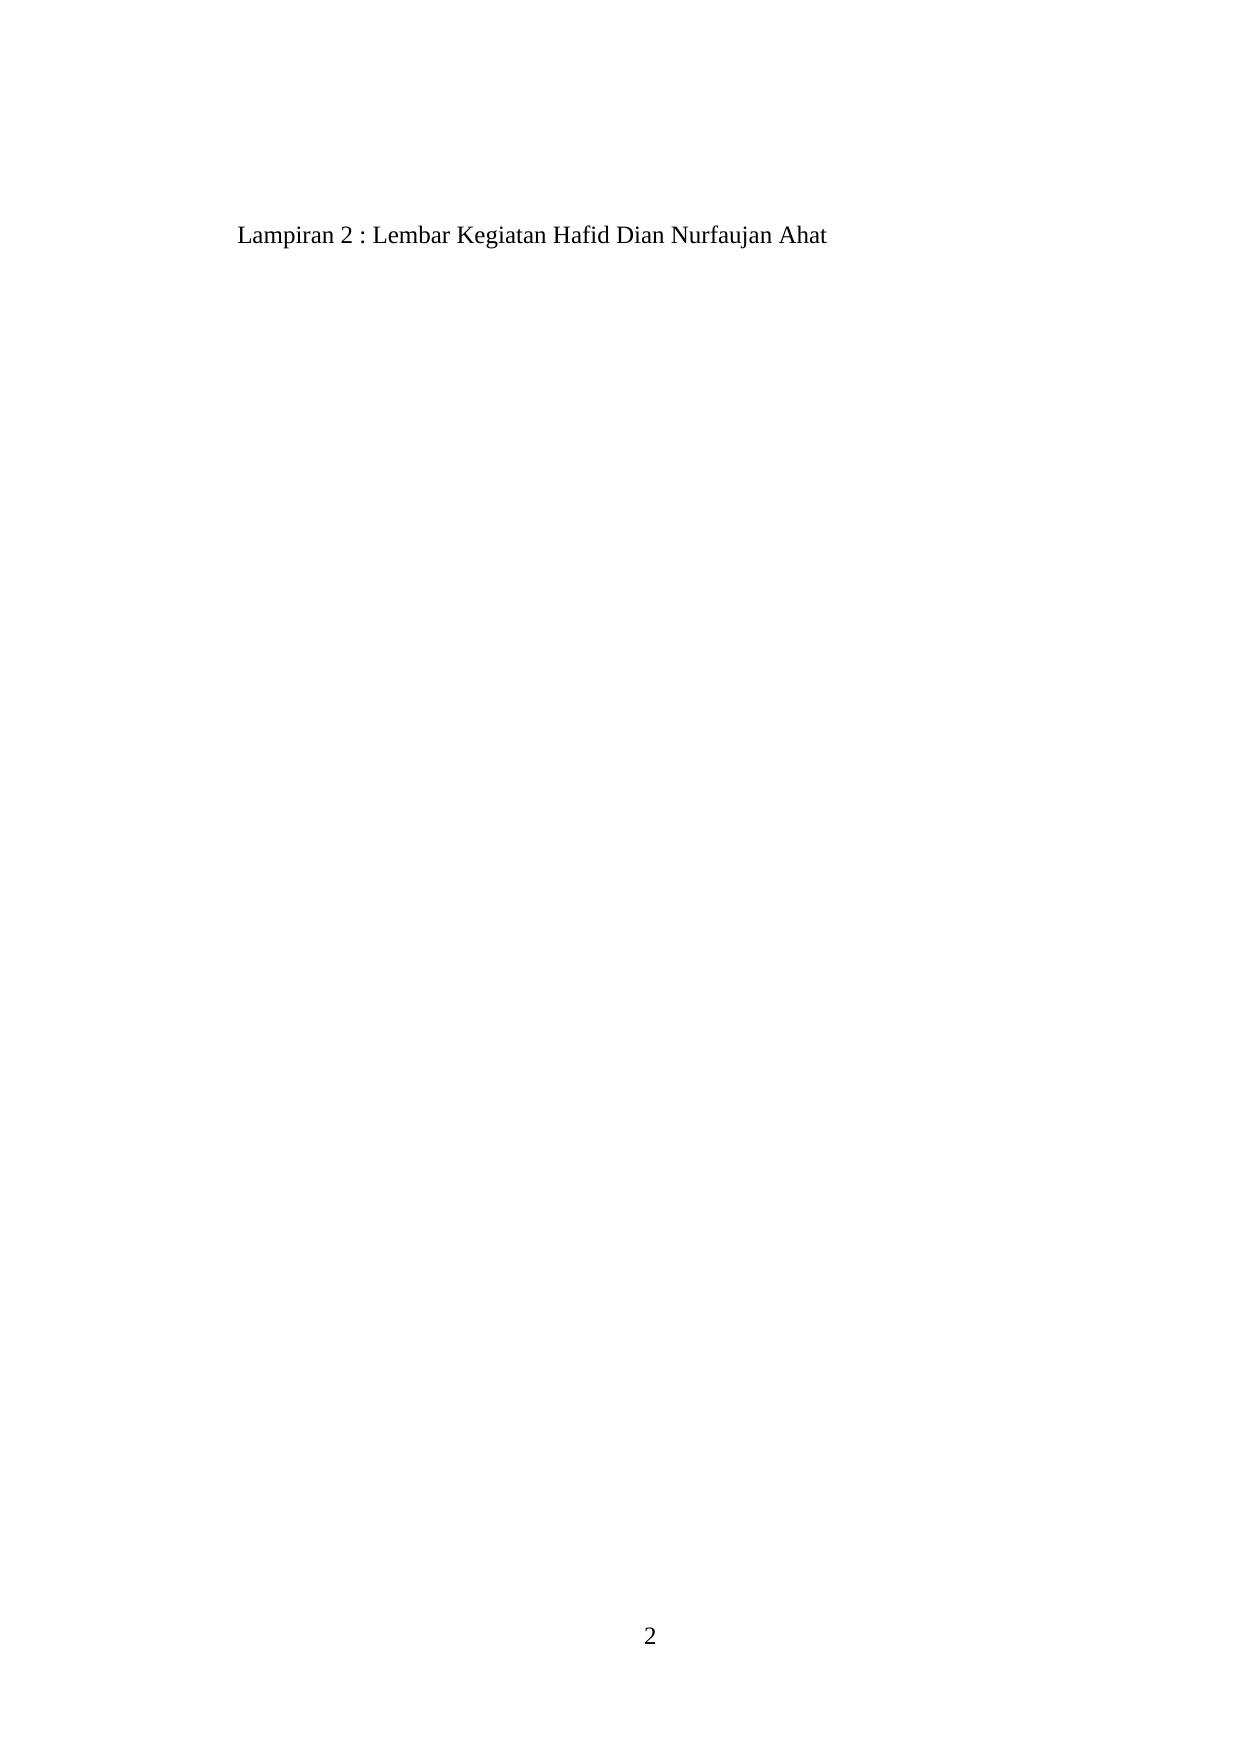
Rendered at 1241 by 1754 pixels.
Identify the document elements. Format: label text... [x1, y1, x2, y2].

text Lampiran 2 : Lembar Kegiatan Hafid Dian Nurfaujan Ahat [237, 220, 1063, 249]
